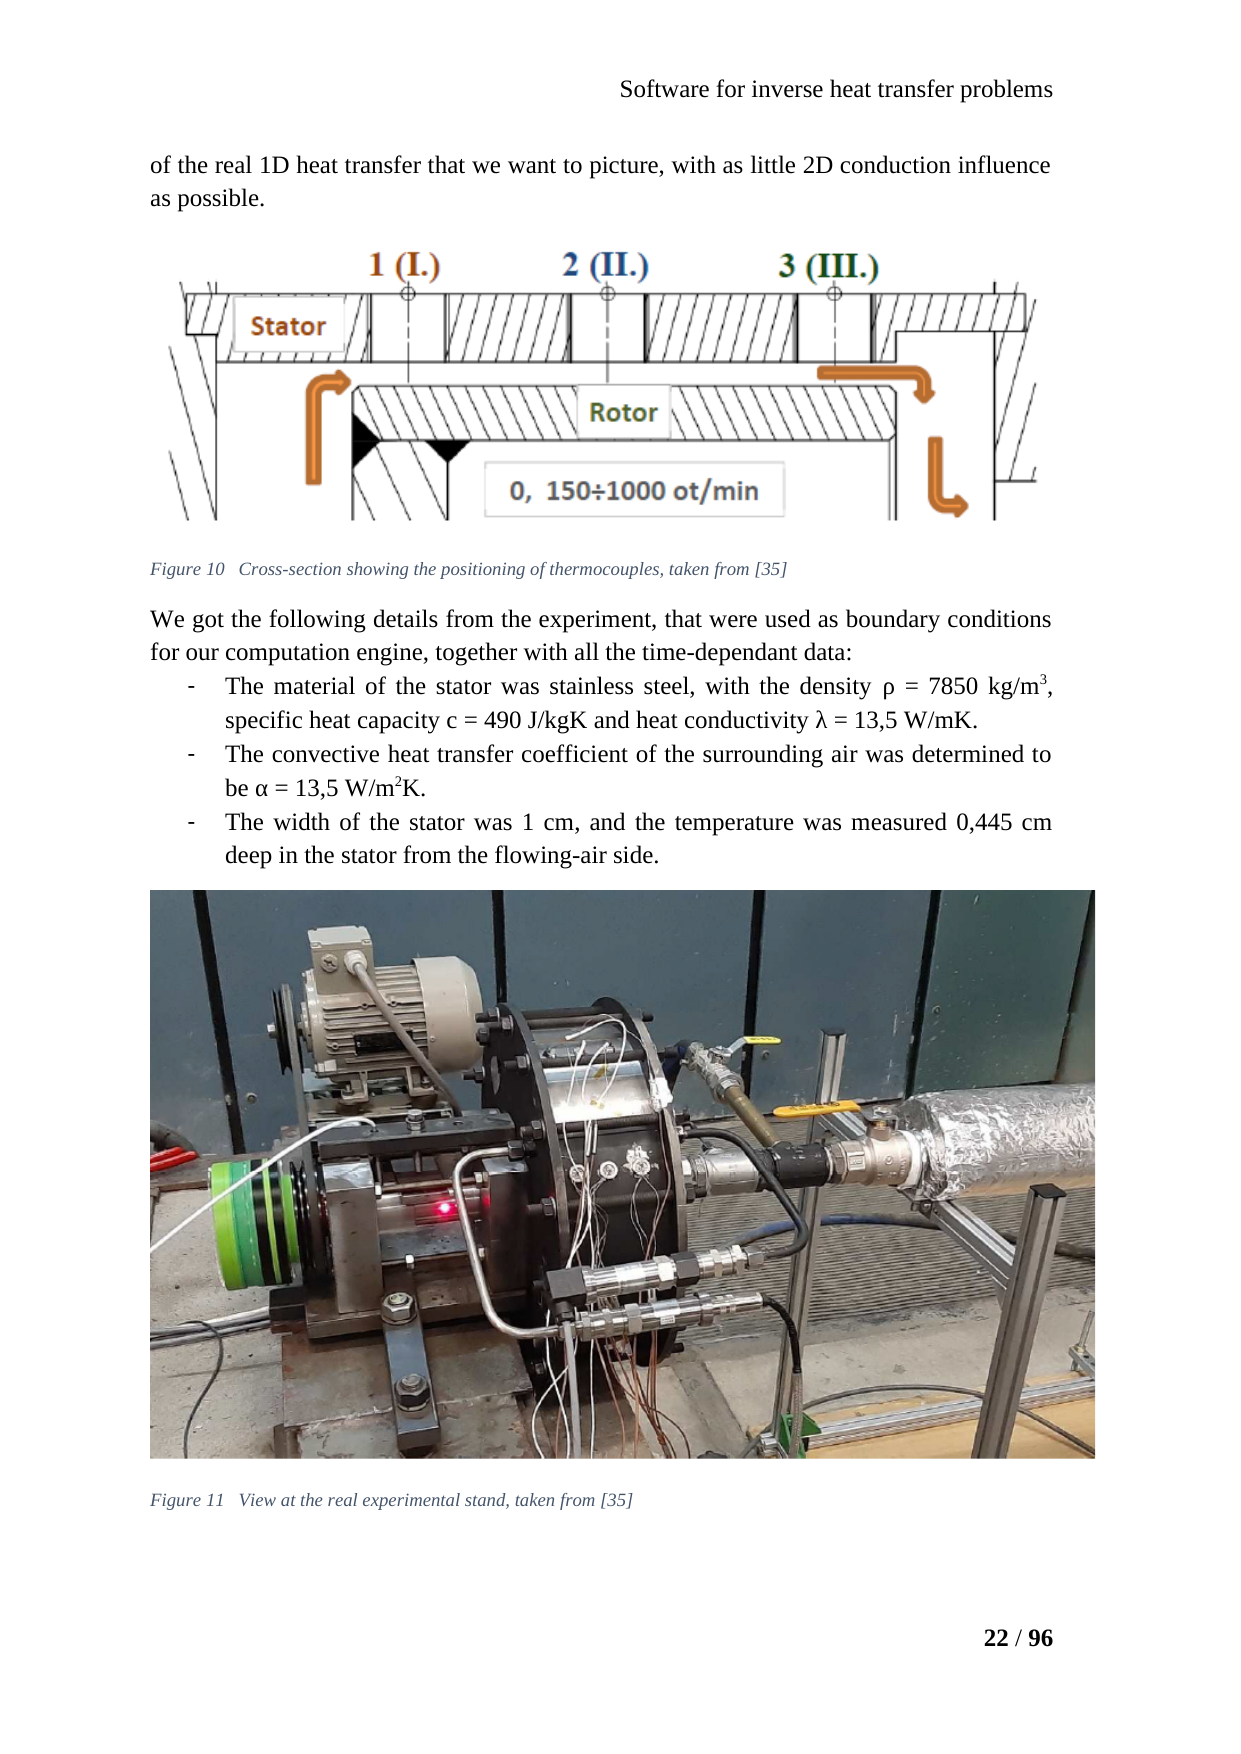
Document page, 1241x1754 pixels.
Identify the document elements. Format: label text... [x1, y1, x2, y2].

list The material of the stator was stainless steel, with the density ρ = 7850 kg/m3, specific heat capacity c = 490 J/kgK and heat conductivity λ = 13,5 W/mK. [187, 670, 1053, 733]
list The convective heat transfer coefficient of the surrounding air was determined to be α = 13,5 W/m2K. [187, 738, 1053, 801]
text Figure 10 Cross-section showing the positioning of thermocouples, taken from [35] [150, 558, 1053, 580]
picture [150, 232, 1083, 538]
picture [150, 890, 1096, 1469]
text Figure 11 View at the real experimental stand, taken from [35] [150, 1489, 1053, 1511]
list The width of the stator was 1 cm, and the temperature was measured 0,445 cm deep in the stator from the flowing-air side. [187, 806, 1053, 869]
text We got the following details from the experiment, that were used as boundary conditions for our computation engine, together with all the time-dependant data: [150, 604, 1053, 666]
